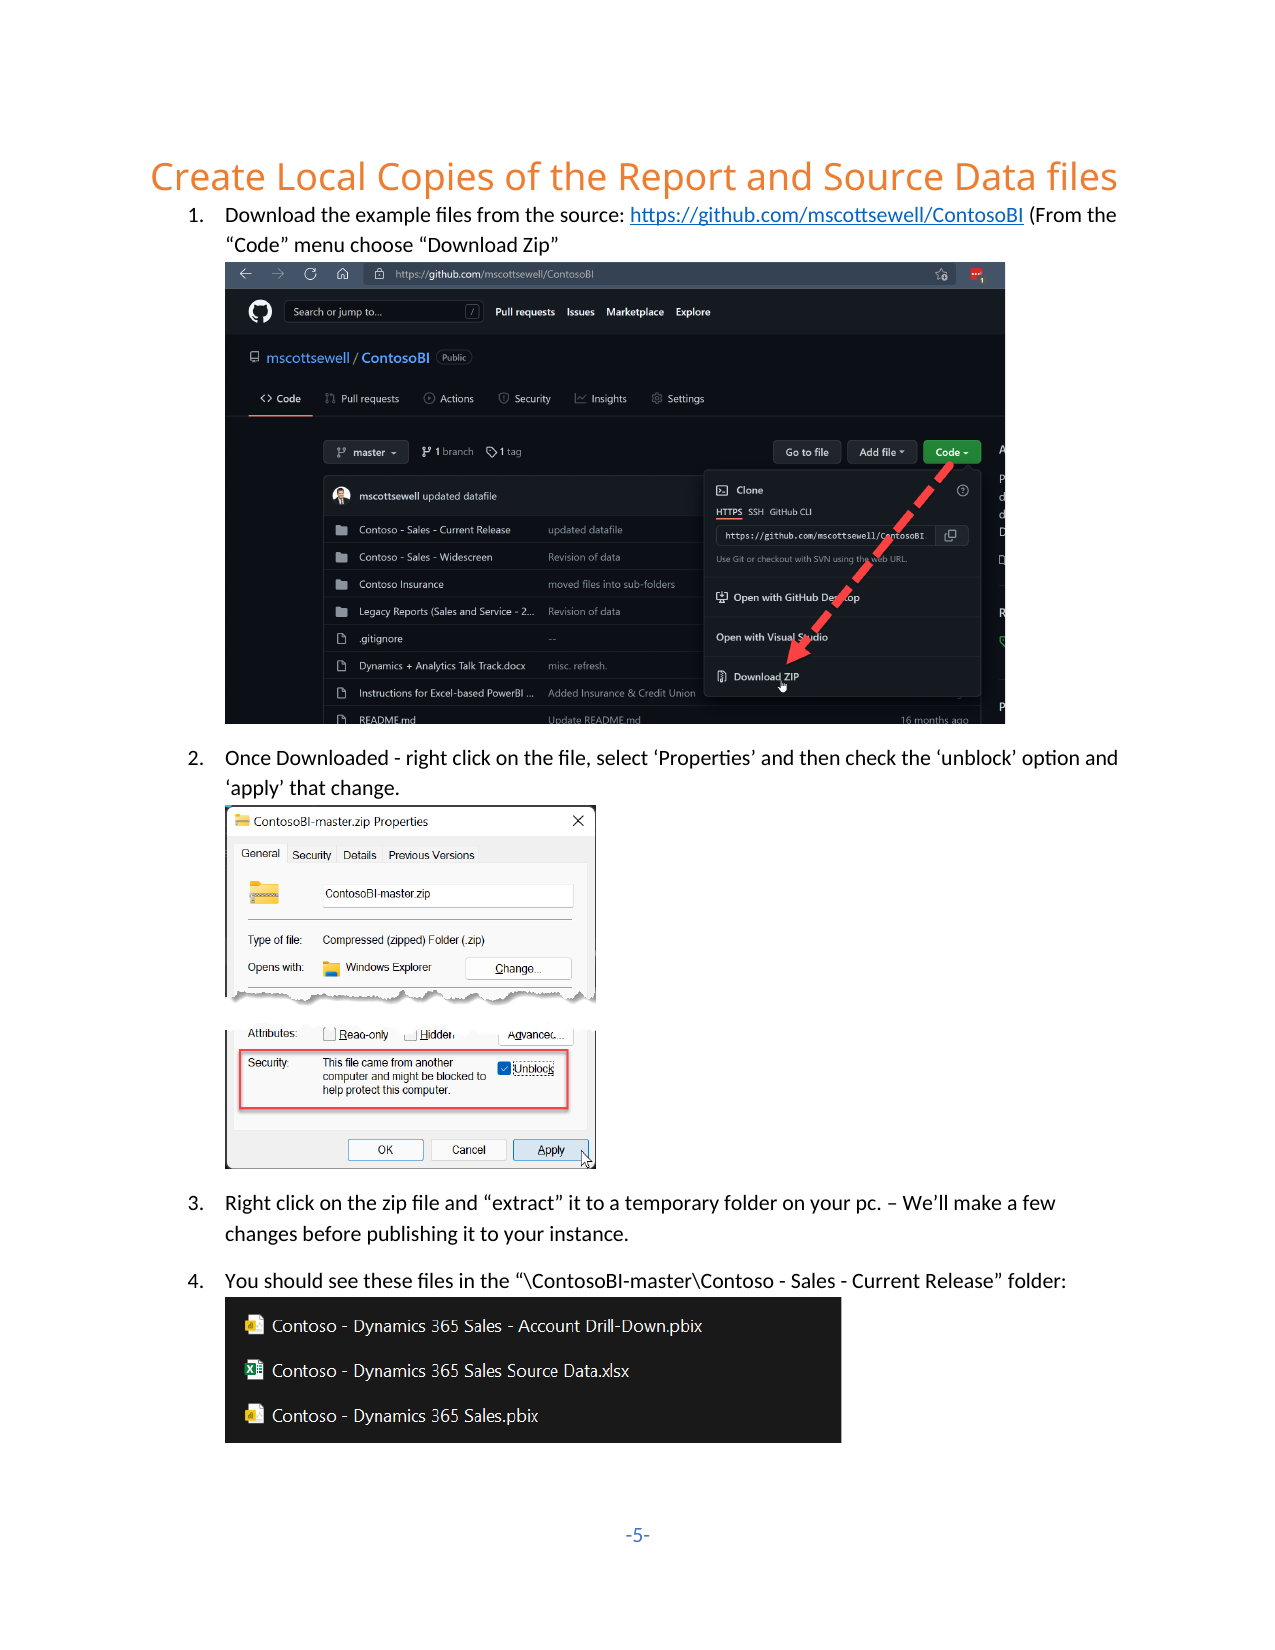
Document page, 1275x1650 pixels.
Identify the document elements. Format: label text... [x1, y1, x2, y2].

subtitle Create Local Copies of the Report and Source Data files [150, 150, 1125, 201]
picture [225, 262, 1006, 724]
list Right click on the zip file and “extract” it to a temporary folder on your pc. – We’ll make a few changes before publishing it to your instance. [187, 1189, 1125, 1247]
picture [225, 805, 596, 1169]
picture [225, 1297, 842, 1443]
